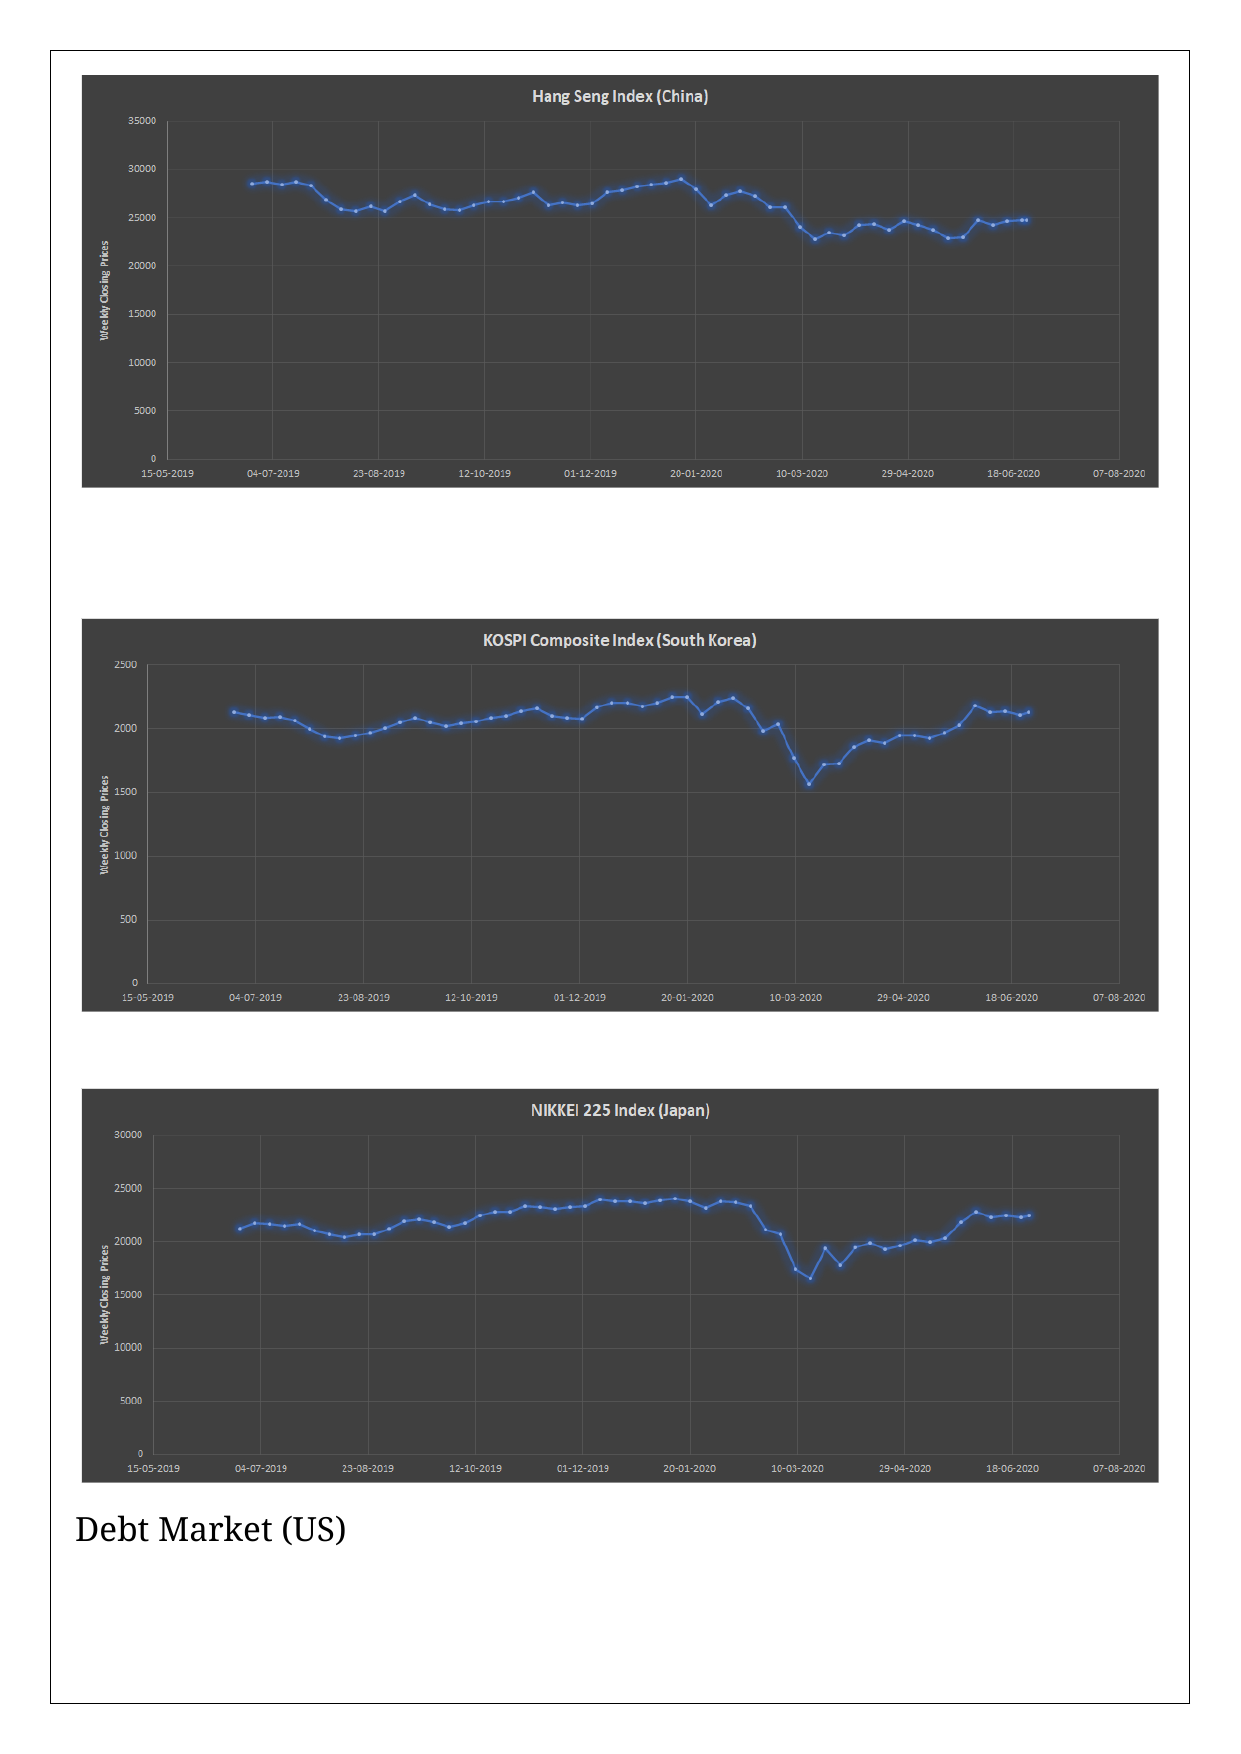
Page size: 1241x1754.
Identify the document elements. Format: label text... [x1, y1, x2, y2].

picture [81, 1088, 1159, 1483]
subtitle Debt Market (US) [75, 1505, 1165, 1551]
picture [81, 75, 1159, 488]
picture [81, 618, 1159, 1012]
